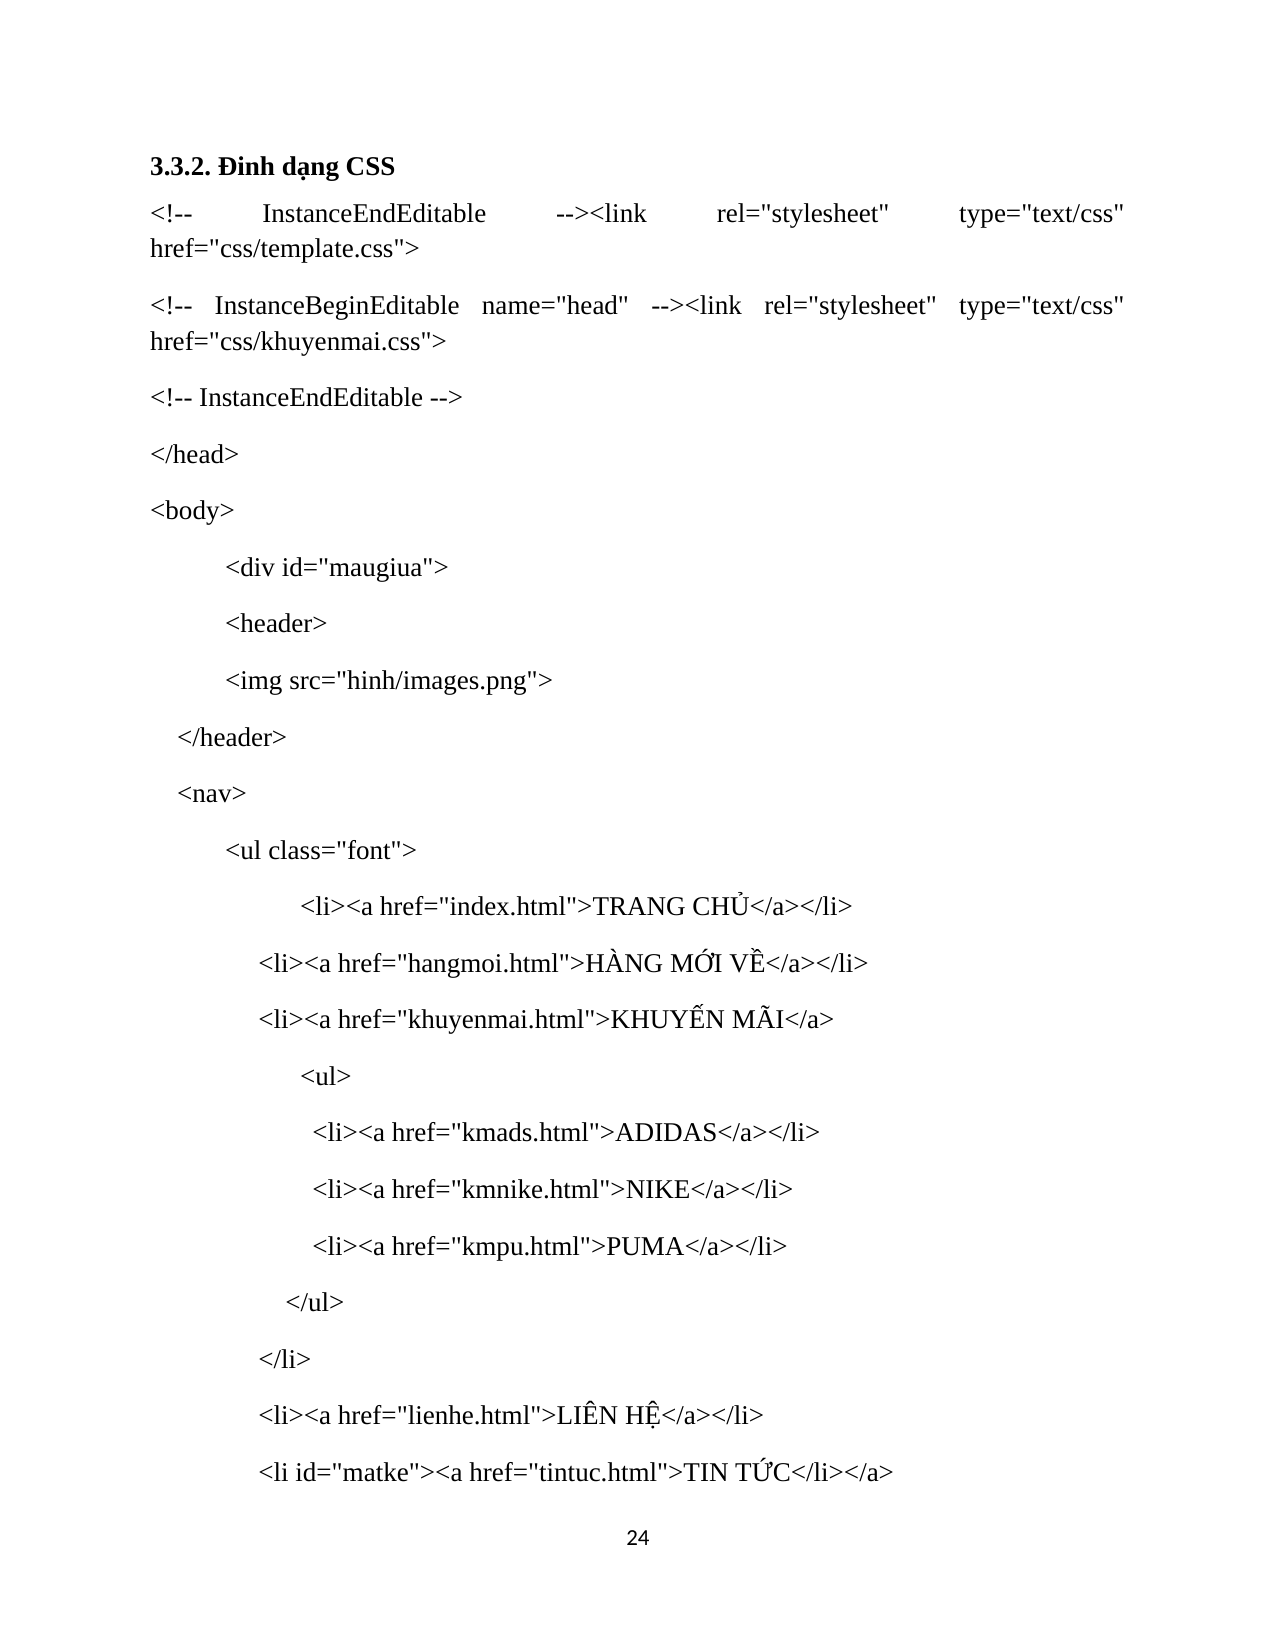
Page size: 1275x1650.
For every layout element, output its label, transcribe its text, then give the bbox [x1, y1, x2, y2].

text <ul> [150, 1060, 1125, 1091]
text <!-- InstanceEndEditable --><link rel="stylesheet" type="text/css" href="css/template.css"> [150, 197, 1125, 263]
text </header> [150, 721, 1125, 752]
text <header> [150, 607, 1125, 639]
text <li><a href="lienhe.html">LIÊN HỆ</a></li> [150, 1399, 1125, 1431]
text <body> [150, 494, 1125, 526]
text <!-- InstanceBeginEditable name="head" --><link rel="stylesheet" type="text/css" href="css/khuyenmai.css"> [150, 289, 1125, 356]
text <li><a href="khuyenmai.html">KHUYẾN MÃI</a> [150, 1003, 1125, 1034]
text <li><a href="kmads.html">ADIDAS</a></li> [150, 1117, 1125, 1148]
text </ul> [150, 1286, 1125, 1317]
text <li id="matke"><a href="tintuc.html">TIN TỨC</li></a> [150, 1456, 1125, 1487]
text </li> [150, 1343, 1125, 1374]
text 3.3.2. Đinh dạng CSS [150, 150, 1125, 181]
text <!-- InstanceEndEditable --> [150, 381, 1125, 412]
text <ul class="font"> [150, 834, 1125, 865]
text <li><a href="kmnike.html">NIKE</a></li> [150, 1173, 1125, 1204]
text <nav> [150, 777, 1125, 808]
text <img src="hinh/images.png"> [150, 664, 1125, 695]
text <li><a href="kmpu.html">PUMA</a></li> [150, 1230, 1125, 1261]
text <li><a href="index.html">TRANG CHỦ</a></li> [150, 890, 1125, 921]
text <div id="maugiua"> [150, 551, 1125, 582]
text </head> [150, 438, 1125, 469]
text <li><a href="hangmoi.html">HÀNG MỚI VỀ</a></li> [150, 947, 1125, 978]
